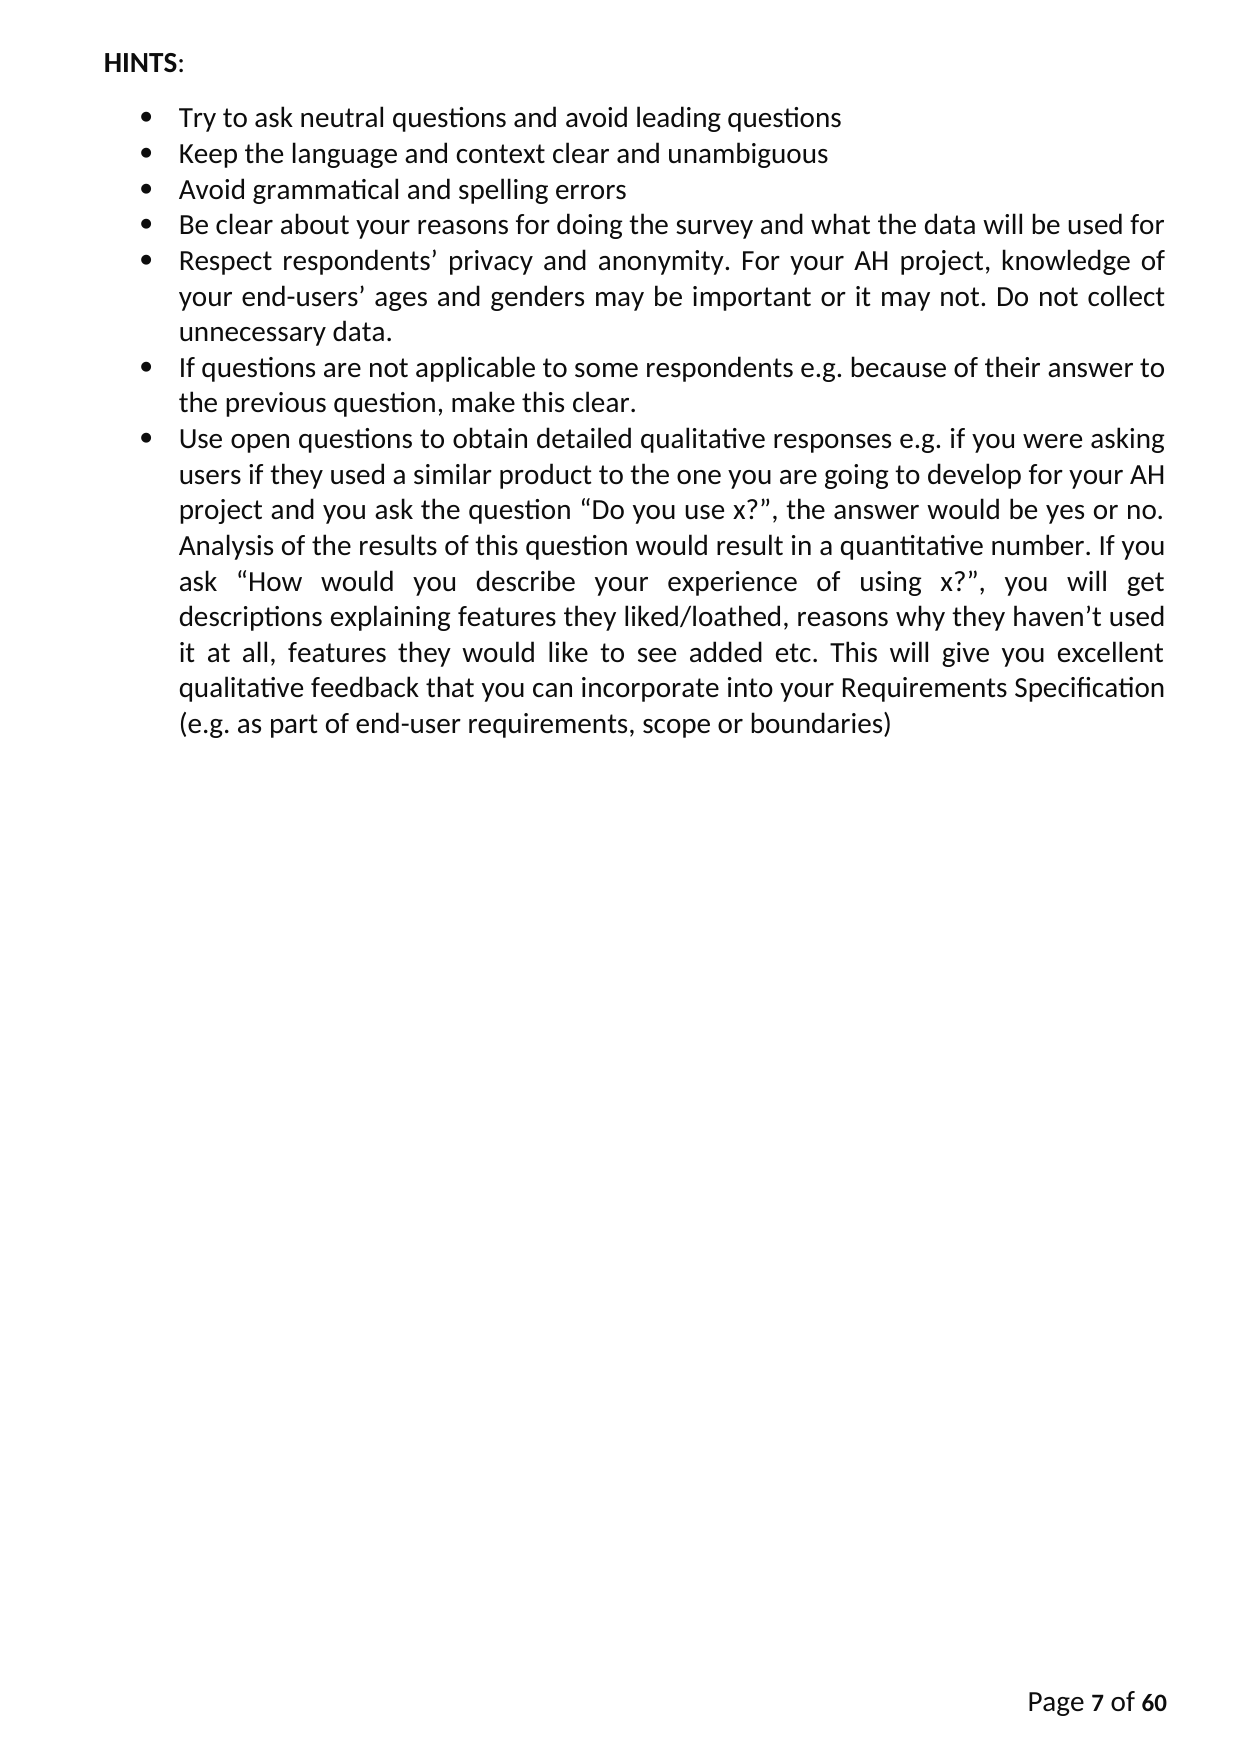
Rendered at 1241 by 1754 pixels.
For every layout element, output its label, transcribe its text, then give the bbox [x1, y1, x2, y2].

list Avoid grammatical and spelling errors [141, 171, 1167, 206]
list Use open questions to obtain detailed qualitative responses e.g. if you were asking users if they used a similar product to the one you are going to develop for your AH project and you ask the question “Do you use x?”, the answer would be yes or no. Analysis of the results of this question would result in a quantitative number. If you ask “How would you describe your experience of using x?”, you will get descriptions explaining features they liked/loathed, reasons why they haven’t used it at all, features they would like to see added etc. This will give you excellent qualitative feedback that you can incorporate into your Requirements Specification (e.g. as part of end-user requirements, scope or boundaries) [141, 420, 1167, 741]
list Be clear about your reasons for doing the survey and what the data will be used for [141, 206, 1167, 242]
list Keep the language and context clear and unambiguous [141, 135, 1167, 171]
list Respect respondents’ privacy and anonymity. For your AH project, knowledge of your end-users’ ages and genders may be important or it may not. Do not collect unnecessary data. [141, 242, 1167, 349]
list If questions are not applicable to some respondents e.g. because of their answer to the previous question, make this clear. [141, 349, 1167, 420]
text HINTS: [103, 44, 1167, 80]
list Try to ask neutral questions and avoid leading questions [141, 99, 1167, 135]
